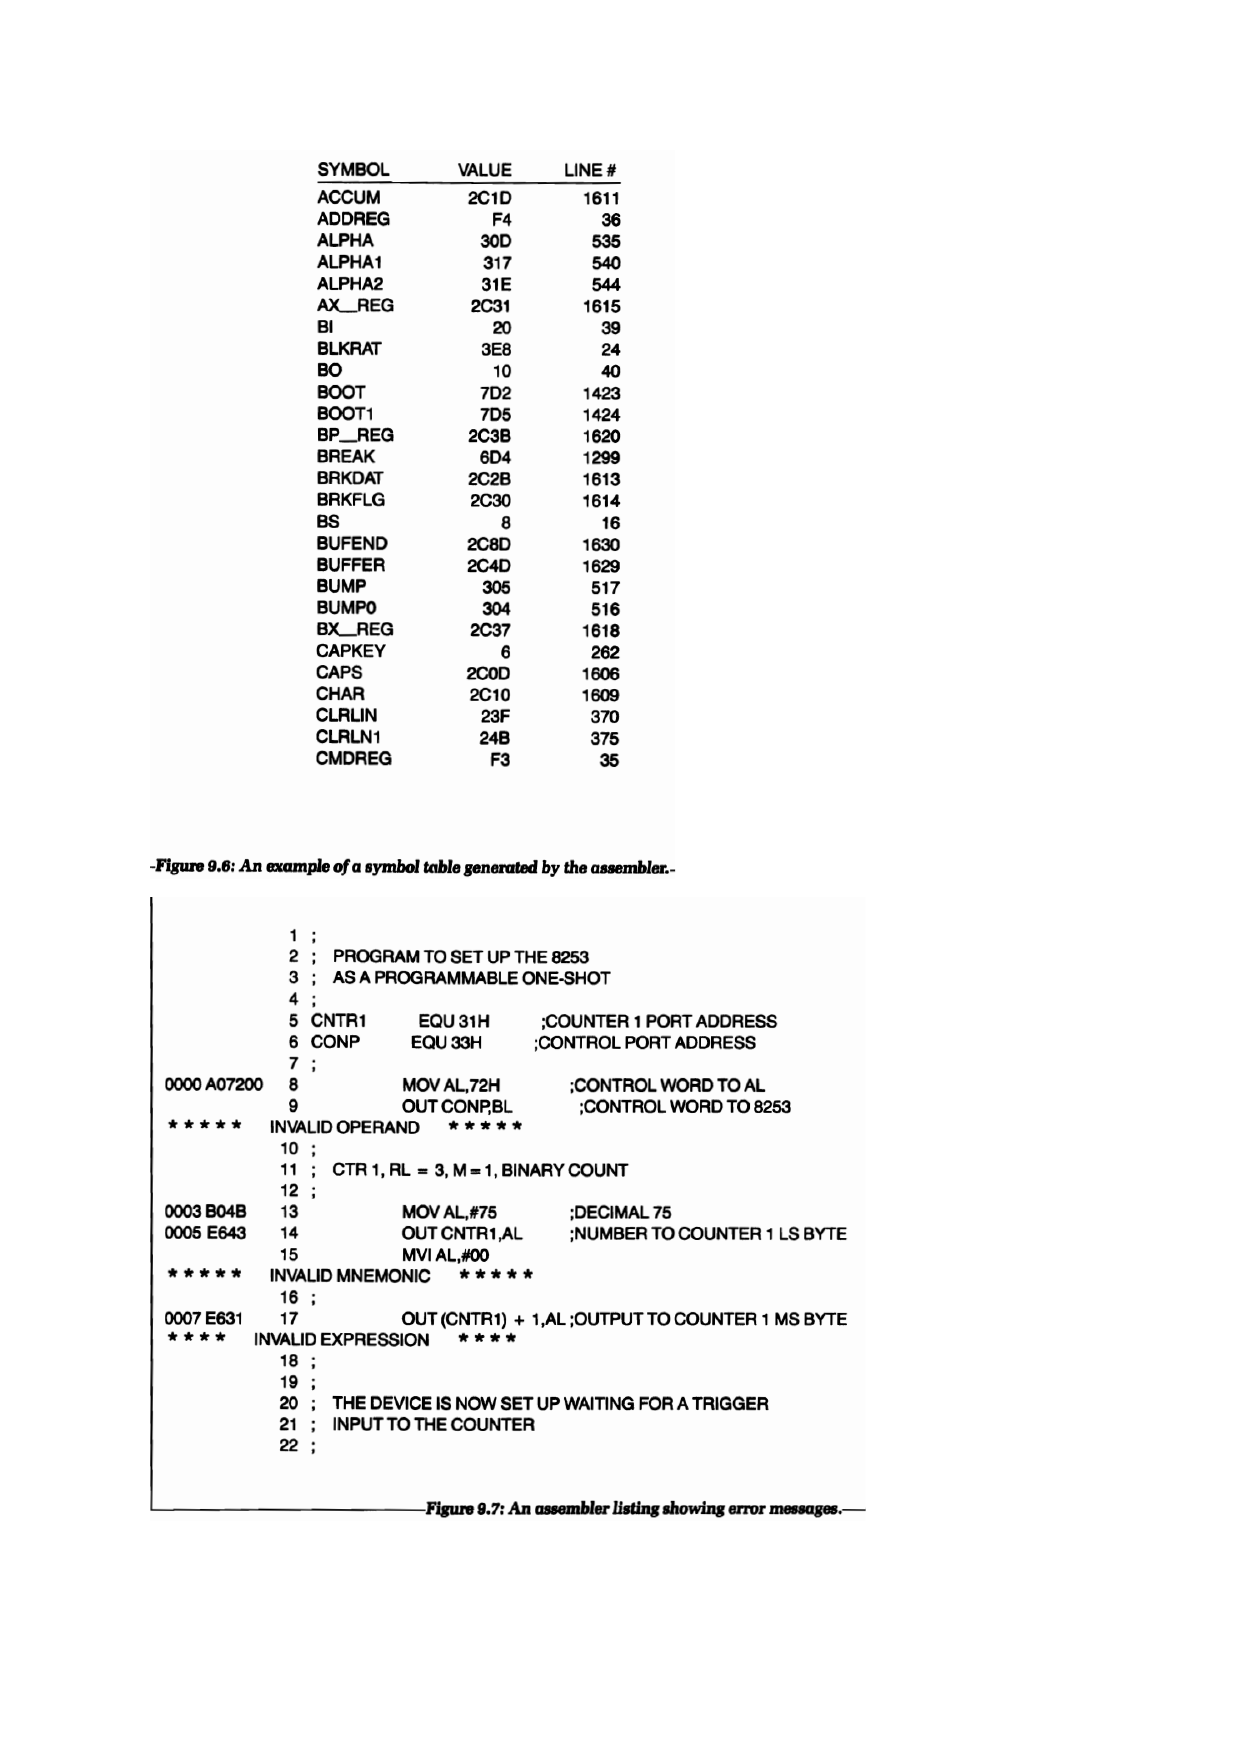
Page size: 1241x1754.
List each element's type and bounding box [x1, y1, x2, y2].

picture [150, 150, 676, 879]
picture [150, 897, 866, 1521]
